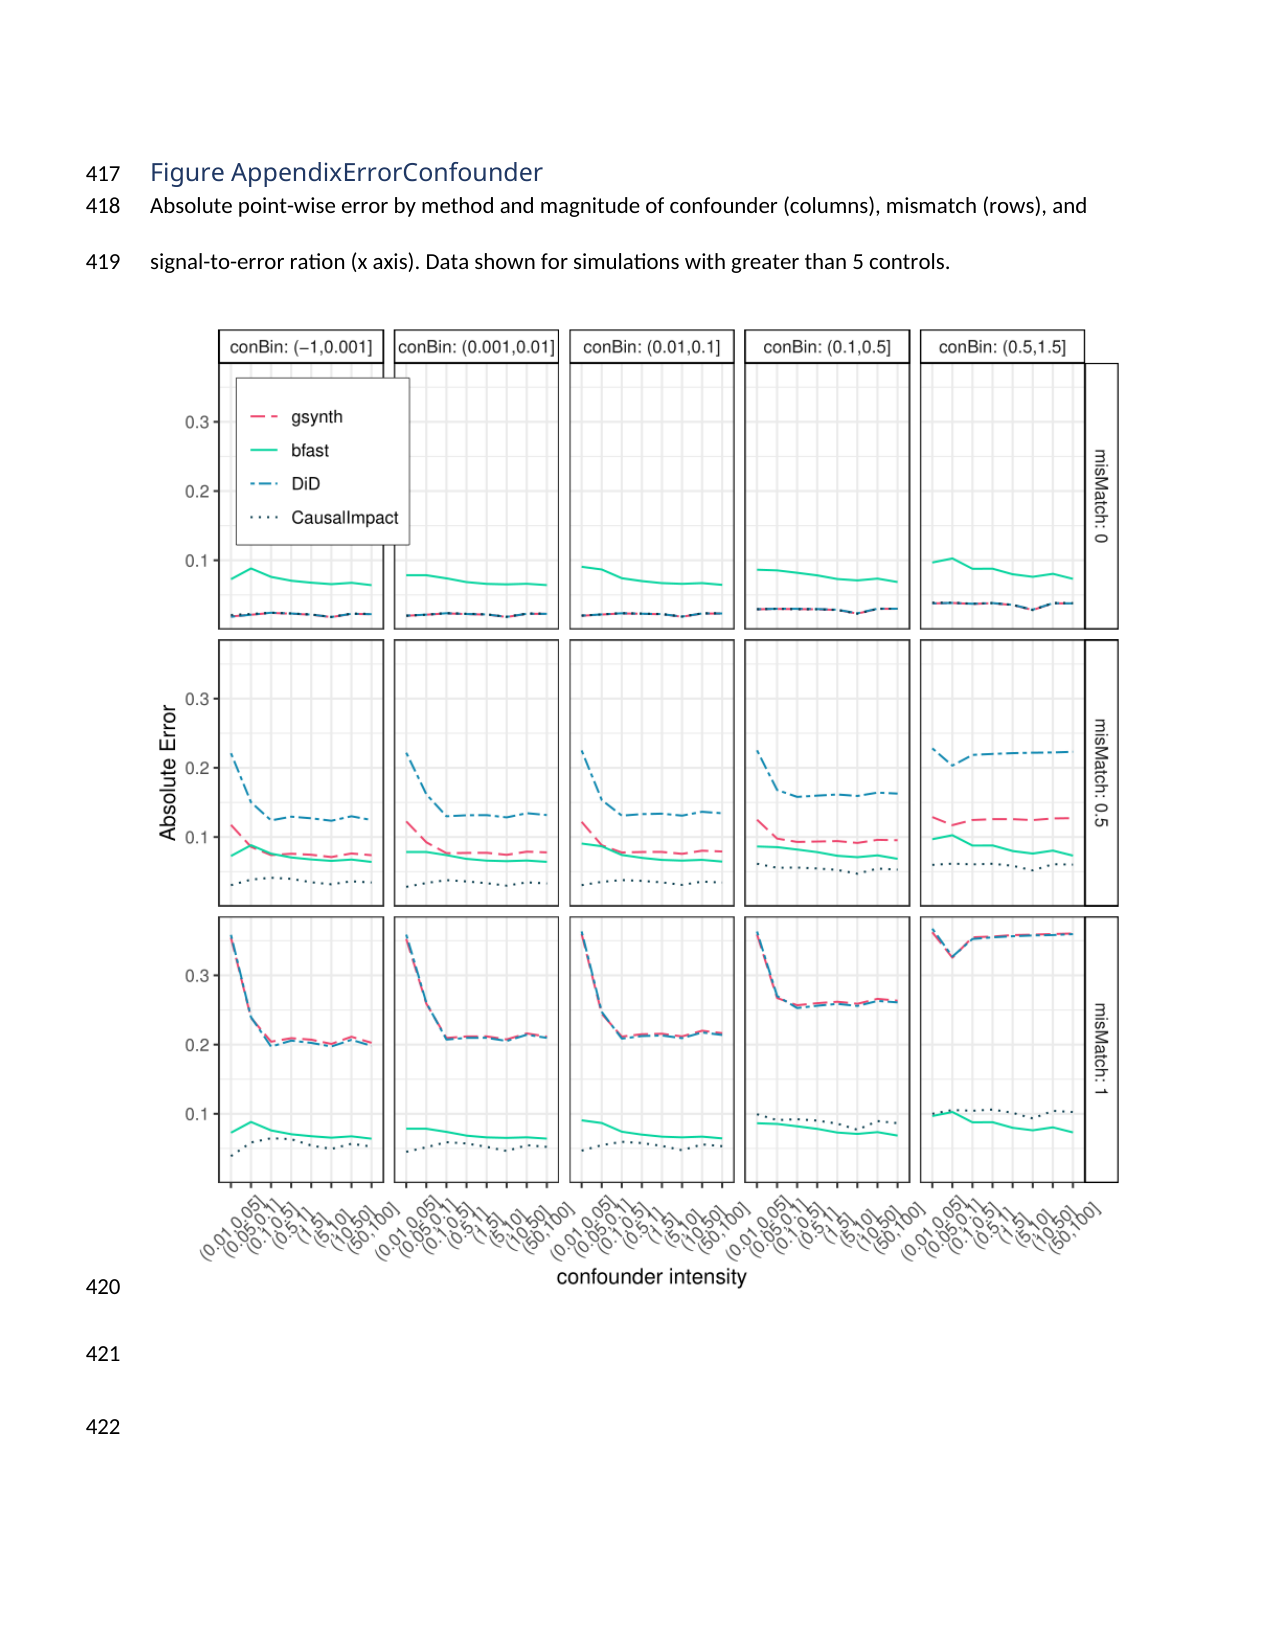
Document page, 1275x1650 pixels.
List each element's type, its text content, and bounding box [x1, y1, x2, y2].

text Absolute point-wise error by method and magnitude of confounder (columns), mismatch (rows), and signal-to-error ration (x axis). Data shown for simulations with greater than 5 controls. [150, 191, 1125, 275]
picture [150, 319, 1125, 1295]
subtitle Figure AppendixErrorConfounder [150, 154, 1125, 188]
